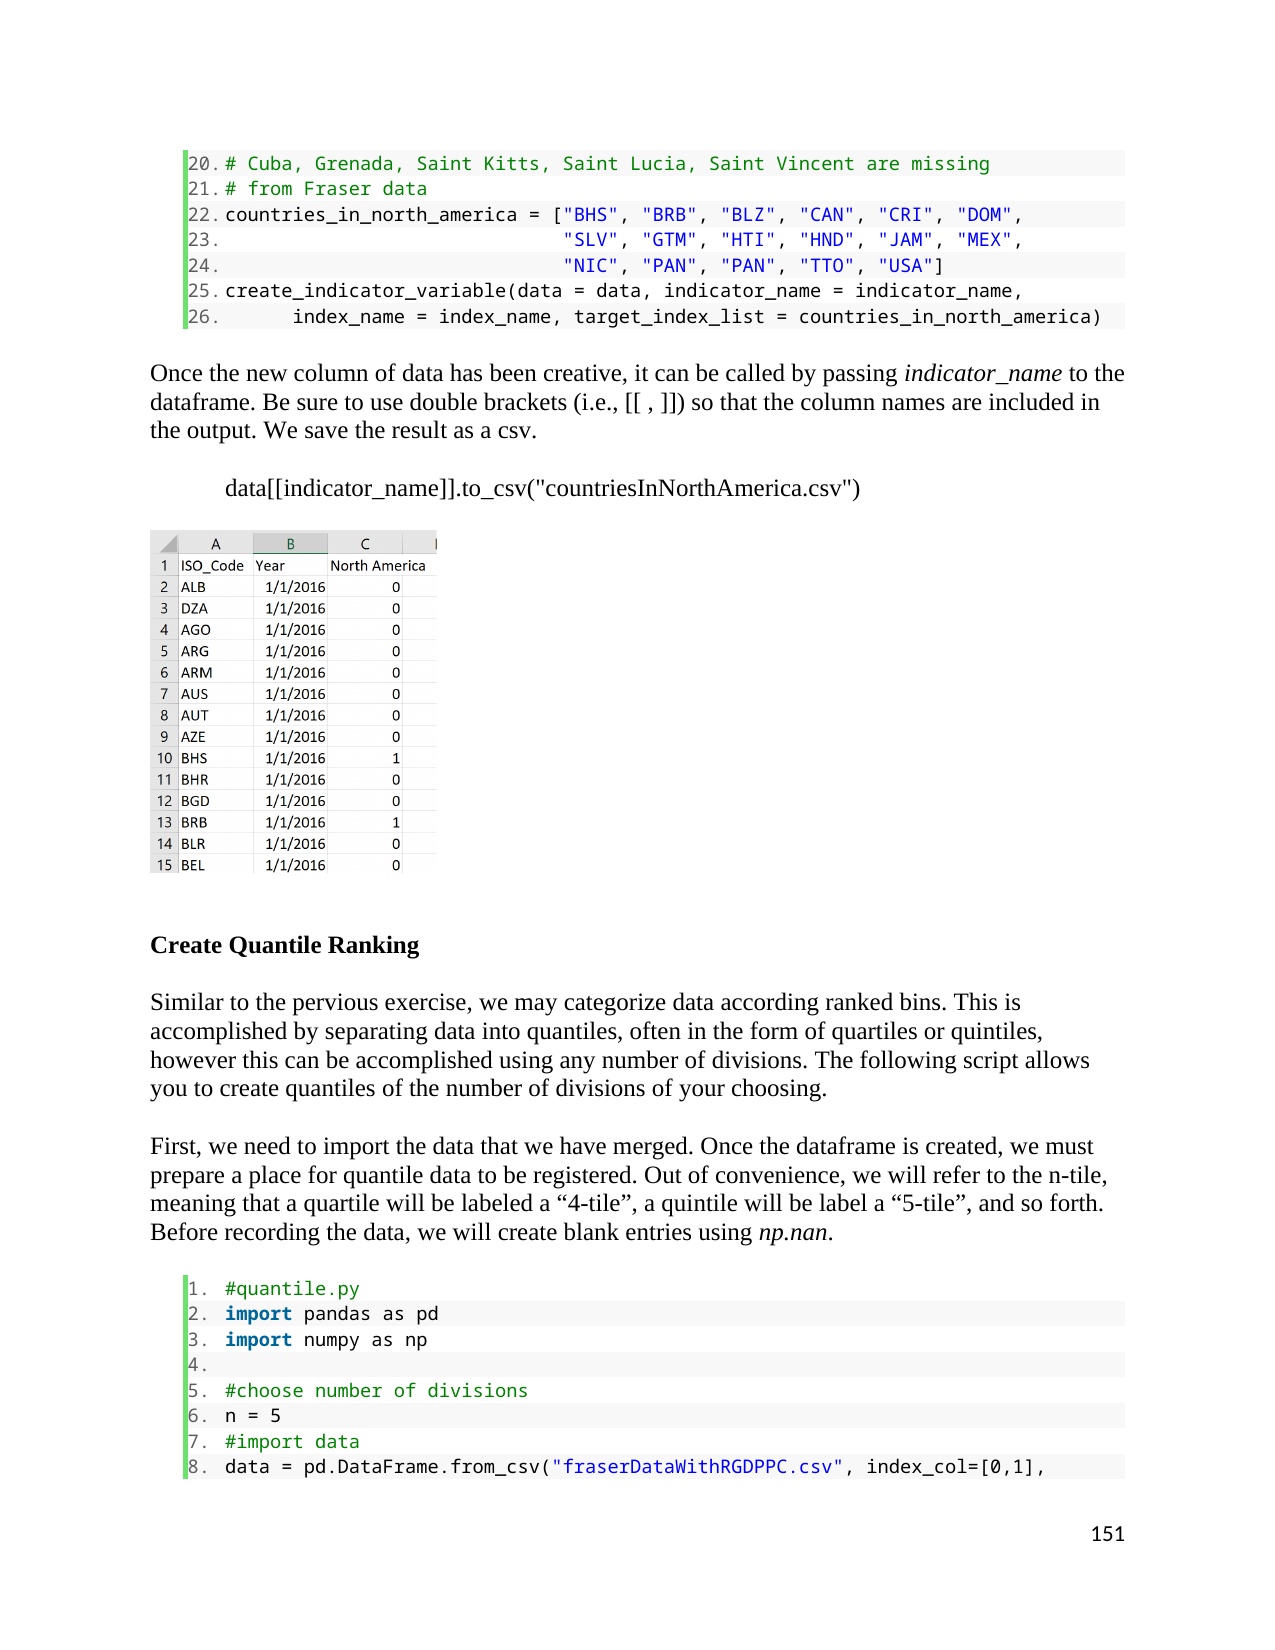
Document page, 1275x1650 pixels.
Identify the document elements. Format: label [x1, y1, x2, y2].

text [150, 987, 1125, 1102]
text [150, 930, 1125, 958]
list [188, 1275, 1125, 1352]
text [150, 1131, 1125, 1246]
picture [150, 530, 437, 873]
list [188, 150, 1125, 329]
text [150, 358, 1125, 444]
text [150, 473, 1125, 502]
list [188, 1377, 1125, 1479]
